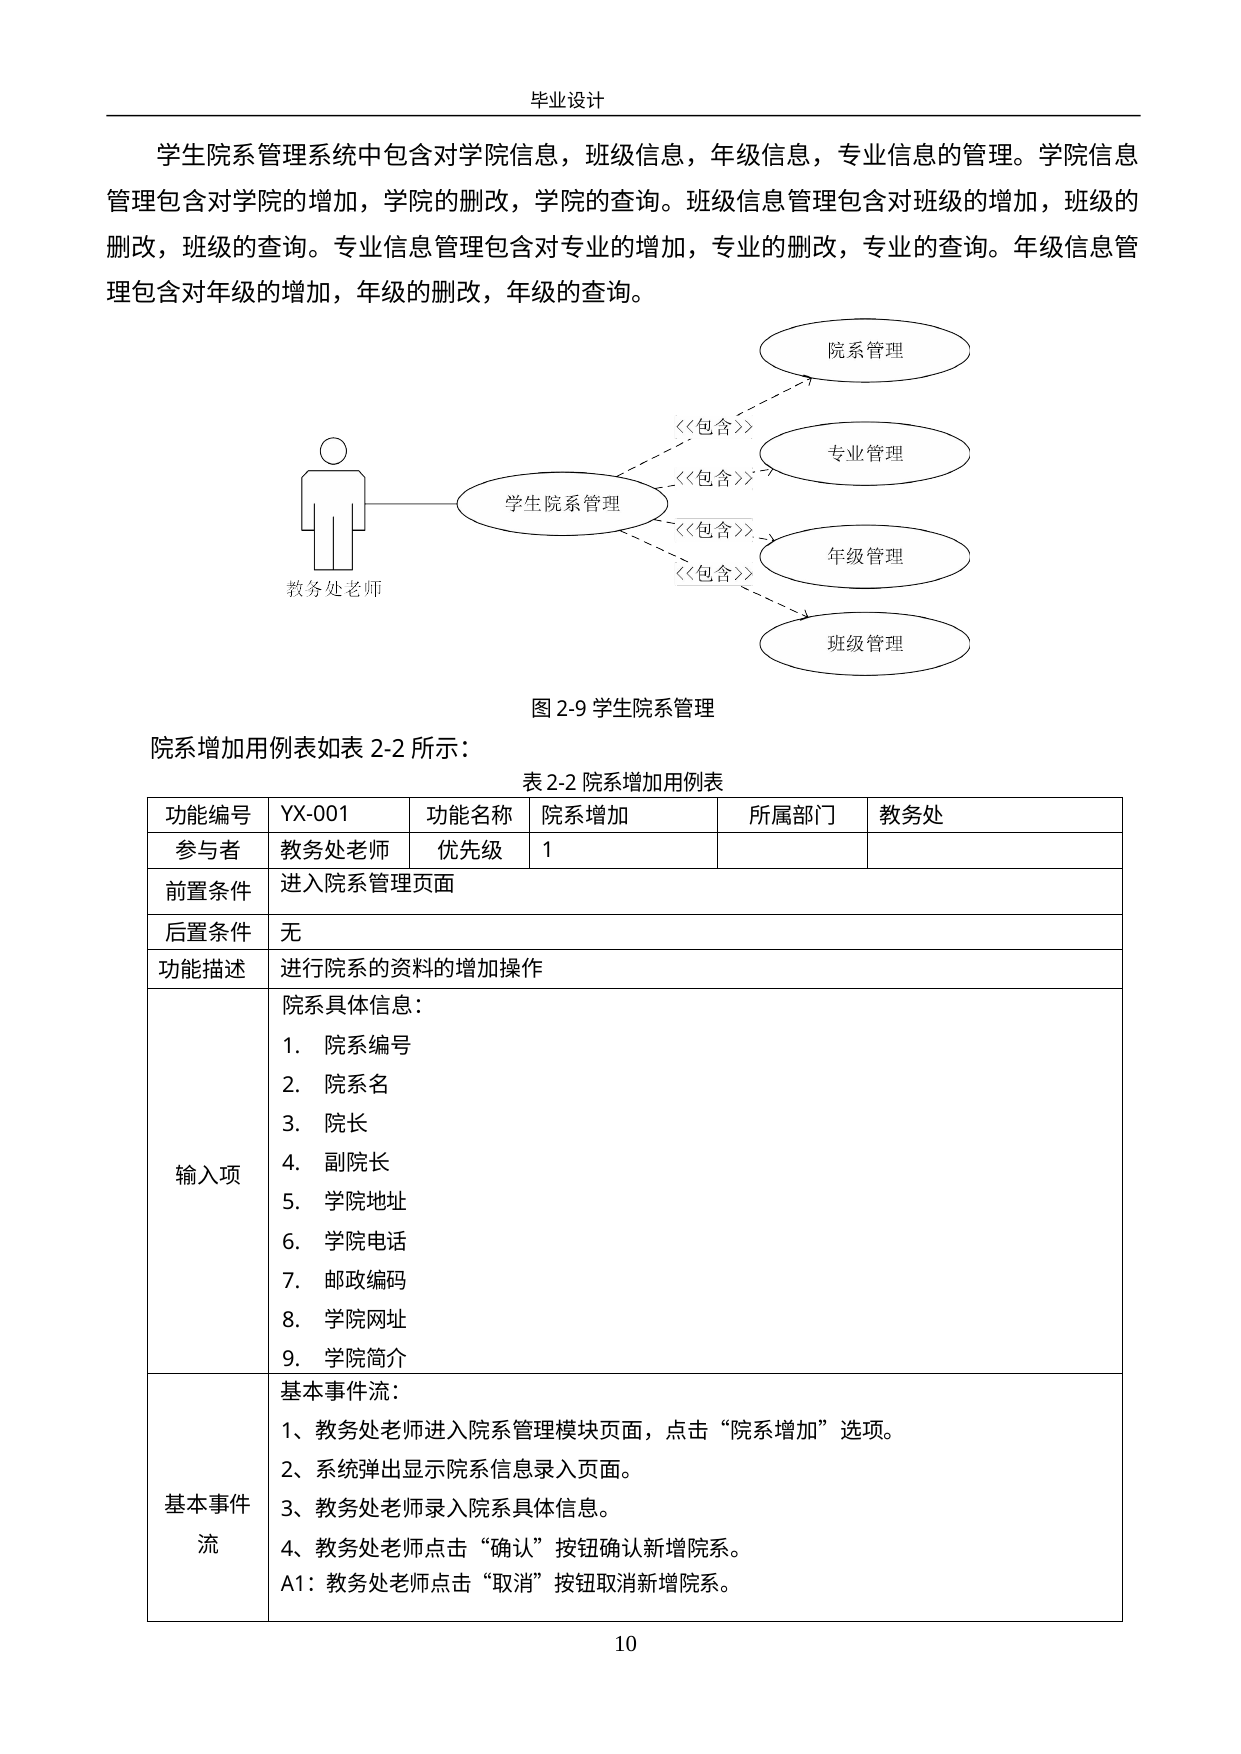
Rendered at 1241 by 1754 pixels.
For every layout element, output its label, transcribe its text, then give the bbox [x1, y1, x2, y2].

table_cell 前置条件 [148, 869, 268, 914]
table_cell 输入项 [148, 989, 268, 1373]
table_cell 基本事件流 [148, 1374, 268, 1621]
table_cell 进入院系管理页面 [269, 869, 1122, 914]
table_header 功能名称 [410, 798, 529, 832]
text 图 2-9 学生院系管理 [515, 691, 731, 723]
picture [286, 318, 970, 676]
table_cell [269, 1374, 1122, 1621]
table_cell 院系具体信息： 院系编号 院系名 院长 副院长 学院地址 学院电话 邮政编码 学院网址 学院简介 [269, 989, 1122, 1373]
table_cell 功能描述 [148, 950, 268, 987]
table_cell 教务处老师 [269, 833, 409, 868]
table_cell 参与者 [148, 833, 268, 868]
table_header 教务处 [868, 798, 1122, 832]
table_cell 1 [530, 833, 717, 868]
table_cell 后置条件 [148, 915, 268, 949]
table_header 所属部门 [718, 798, 867, 832]
table_cell 优先级 [410, 833, 529, 868]
table_cell [718, 833, 867, 868]
text 学生院系管理系统中包含对学院信息，班级信息，年级信息，专业信息的管理。学院信息管理包含对学院的增加，学院的删改，学院的查询。班级信息管理包含对班级的增加，班级的删改，班级的查询。专业信息管理包含对专业的增加，专业的删改，专业的查询。年级信息管理包含对年级的增加，年级的删改，年级的查询。 [106, 136, 1140, 309]
text 院系增加用例表如表 2-2 所示： [150, 728, 500, 764]
table_cell [868, 833, 1122, 868]
table_header 院系增加 [530, 798, 717, 832]
table_cell 进行院系的资料的增加操作 [269, 950, 1122, 987]
text 表 2-2 院系增加用例表 [515, 765, 731, 797]
table_header YX-001 [269, 798, 409, 832]
table_header 功能编号 [148, 798, 268, 832]
table_cell 无 [269, 915, 1122, 949]
